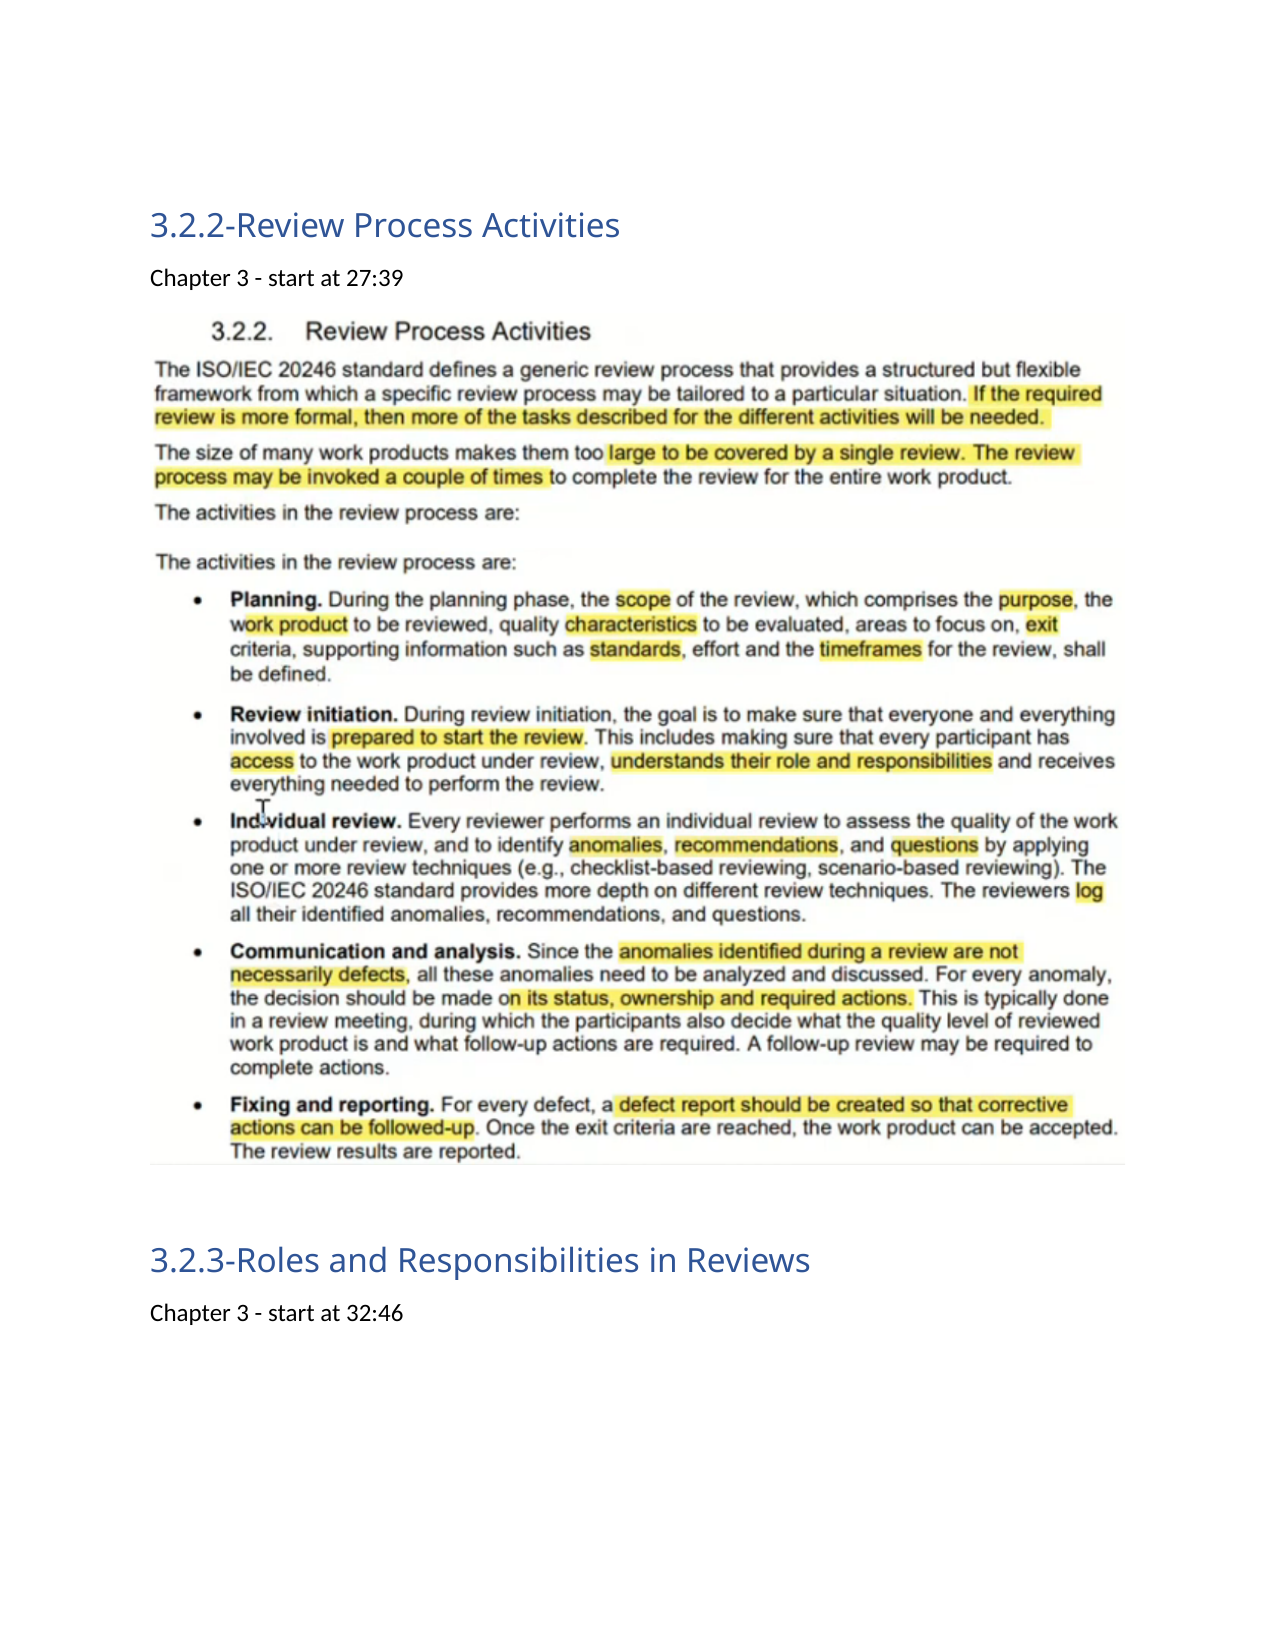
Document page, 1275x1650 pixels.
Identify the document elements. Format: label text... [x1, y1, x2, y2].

subtitle 3.2.3-Roles and Responsibilities in Reviews [150, 1237, 1125, 1282]
subtitle 3.2.2-Review Process Activities [150, 202, 1125, 247]
picture [150, 548, 1125, 1165]
text Chapter 3 - start at 27:39 [150, 262, 1125, 293]
picture [150, 313, 1125, 528]
text Chapter 3 - start at 32:46 [150, 1298, 1125, 1328]
